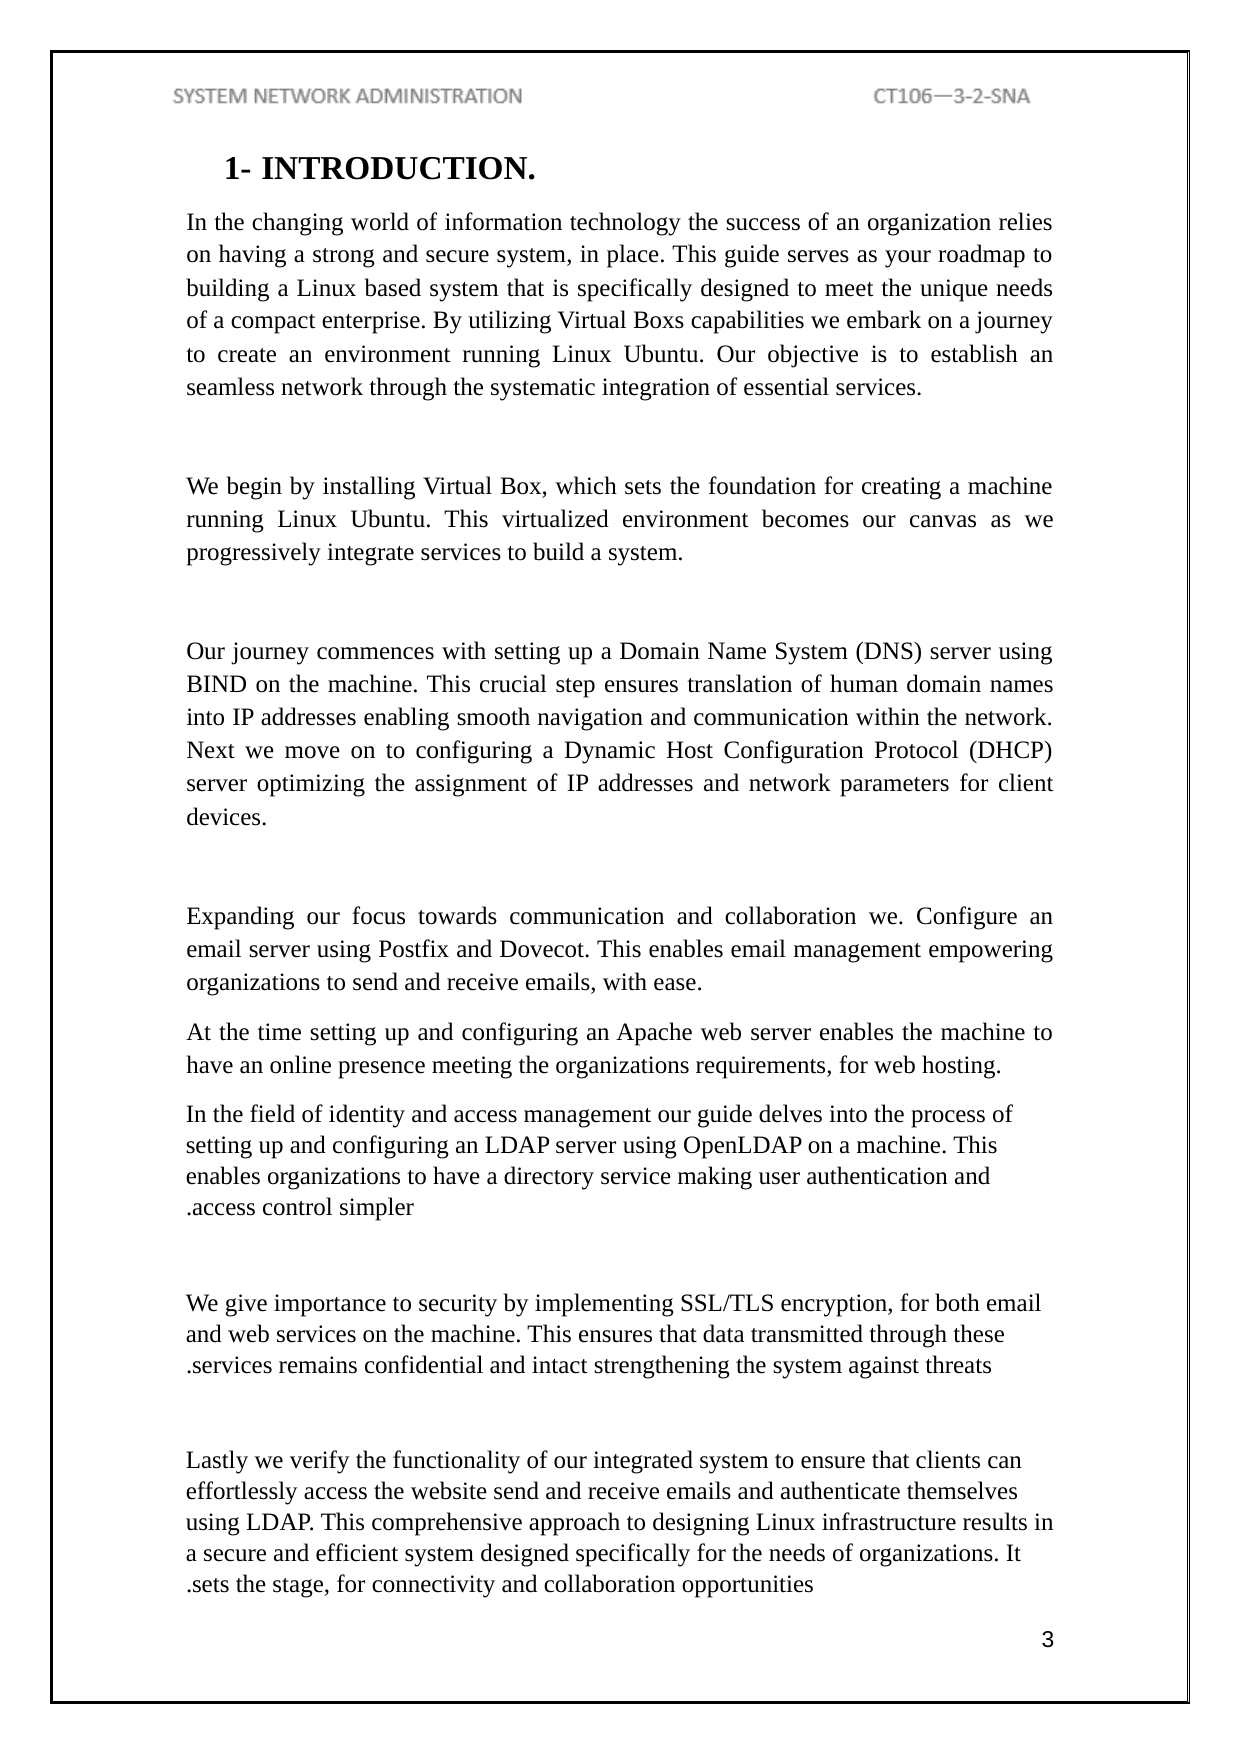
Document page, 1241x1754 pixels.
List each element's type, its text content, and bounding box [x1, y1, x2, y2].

text We begin by installing Virtual Box, which sets the foundation for creating a machine running Linux Ubuntu. This virtualized environment becomes our canvas as we progressively integrate services to build a system. [186, 471, 1054, 566]
picture [143, 73, 1054, 121]
text Lastly we verify the functionality of our integrated system to ensure that clients can effortlessly access the website send and receive emails and authenticate themselves using LDAP. This comprehensive approach to designing Linux infrastructure results in a secure and efficient system designed specifically for the needs of organizations. It sets the stage, for connectivity and collaboration opportunities. [186, 1445, 1054, 1598]
text In the changing world of information technology the success of an organization relies on having a strong and secure system, in place. This guide serves as your roadmap to building a Linux based system that is specifically designed to meet the unique needs of a compact enterprise. By utilizing Virtual Boxs capabilities we embark on a journey to create an environment running Linux Ubuntu. Our objective is to establish an seamless network through the systematic integration of essential services. [186, 207, 1054, 400]
list INTRODUCTION. [223, 148, 1054, 187]
text Expanding our focus towards communication and collaboration we. Configure an email server using Postfix and Dovecot. This enables email management empowering organizations to send and receive emails, with ease. [186, 901, 1054, 996]
text At the time setting up and configuring an Apache web server enables the machine to have an online presence meeting the organizations requirements, for web hosting. [186, 1017, 1054, 1078]
text We give importance to security by implementing SSL/TLS encryption, for both email and web services on the machine. This ensures that data transmitted through these services remains confidential and intact strengthening the system against threats. [186, 1288, 1054, 1379]
text Our journey commences with setting up a Domain Name System (DNS) server using BIND on the machine. This crucial step ensures translation of human domain names into IP addresses enabling smooth navigation and communication within the network. Next we move on to configuring a Dynamic Host Configuration Protocol (DHCP) server optimizing the assignment of IP addresses and network parameters for client devices. [186, 636, 1054, 830]
text In the field of identity and access management our guide delves into the process of setting up and configuring an LDAP server using OpenLDAP on a machine. This enables organizations to have a directory service making user authentication and access control simpler. [186, 1099, 1054, 1221]
